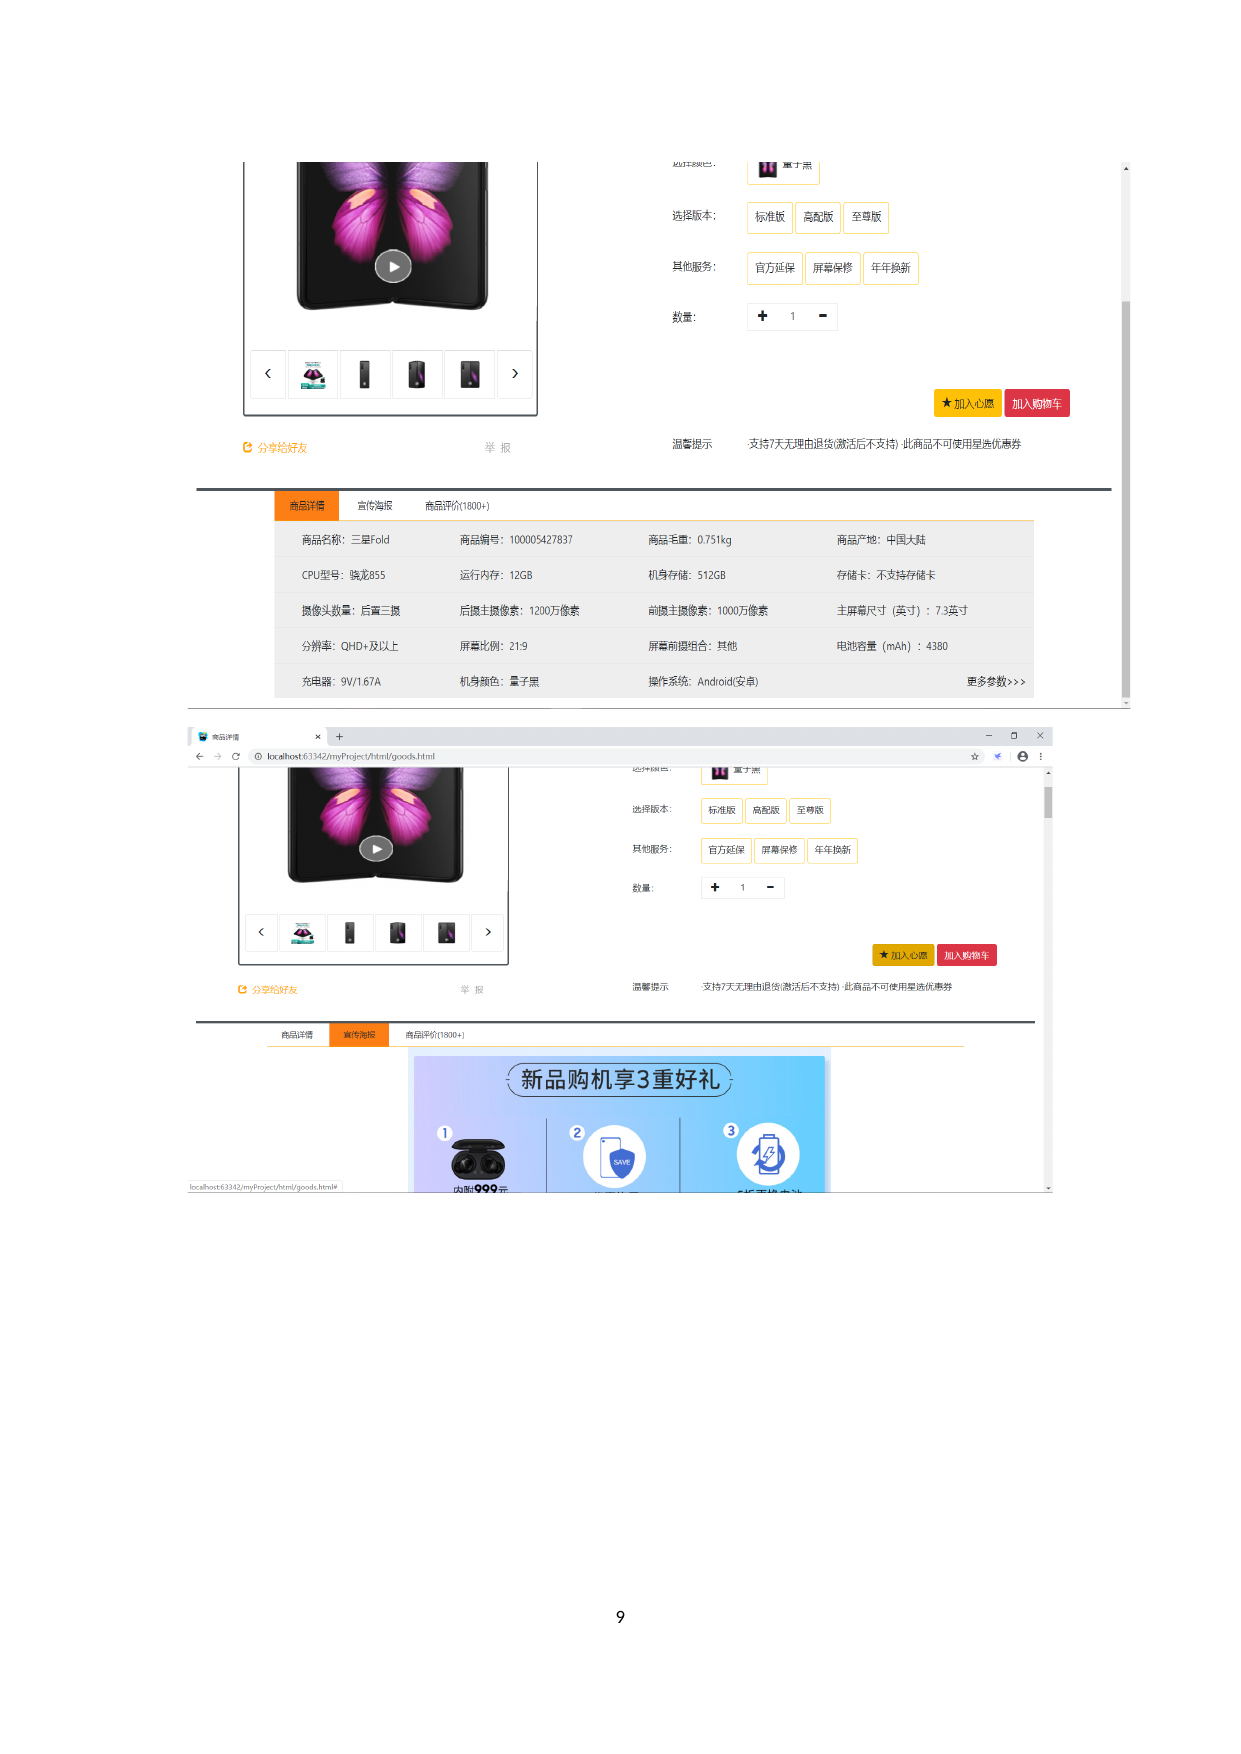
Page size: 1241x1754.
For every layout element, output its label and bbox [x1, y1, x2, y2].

picture [187, 727, 1053, 1193]
picture [187, 162, 1131, 709]
